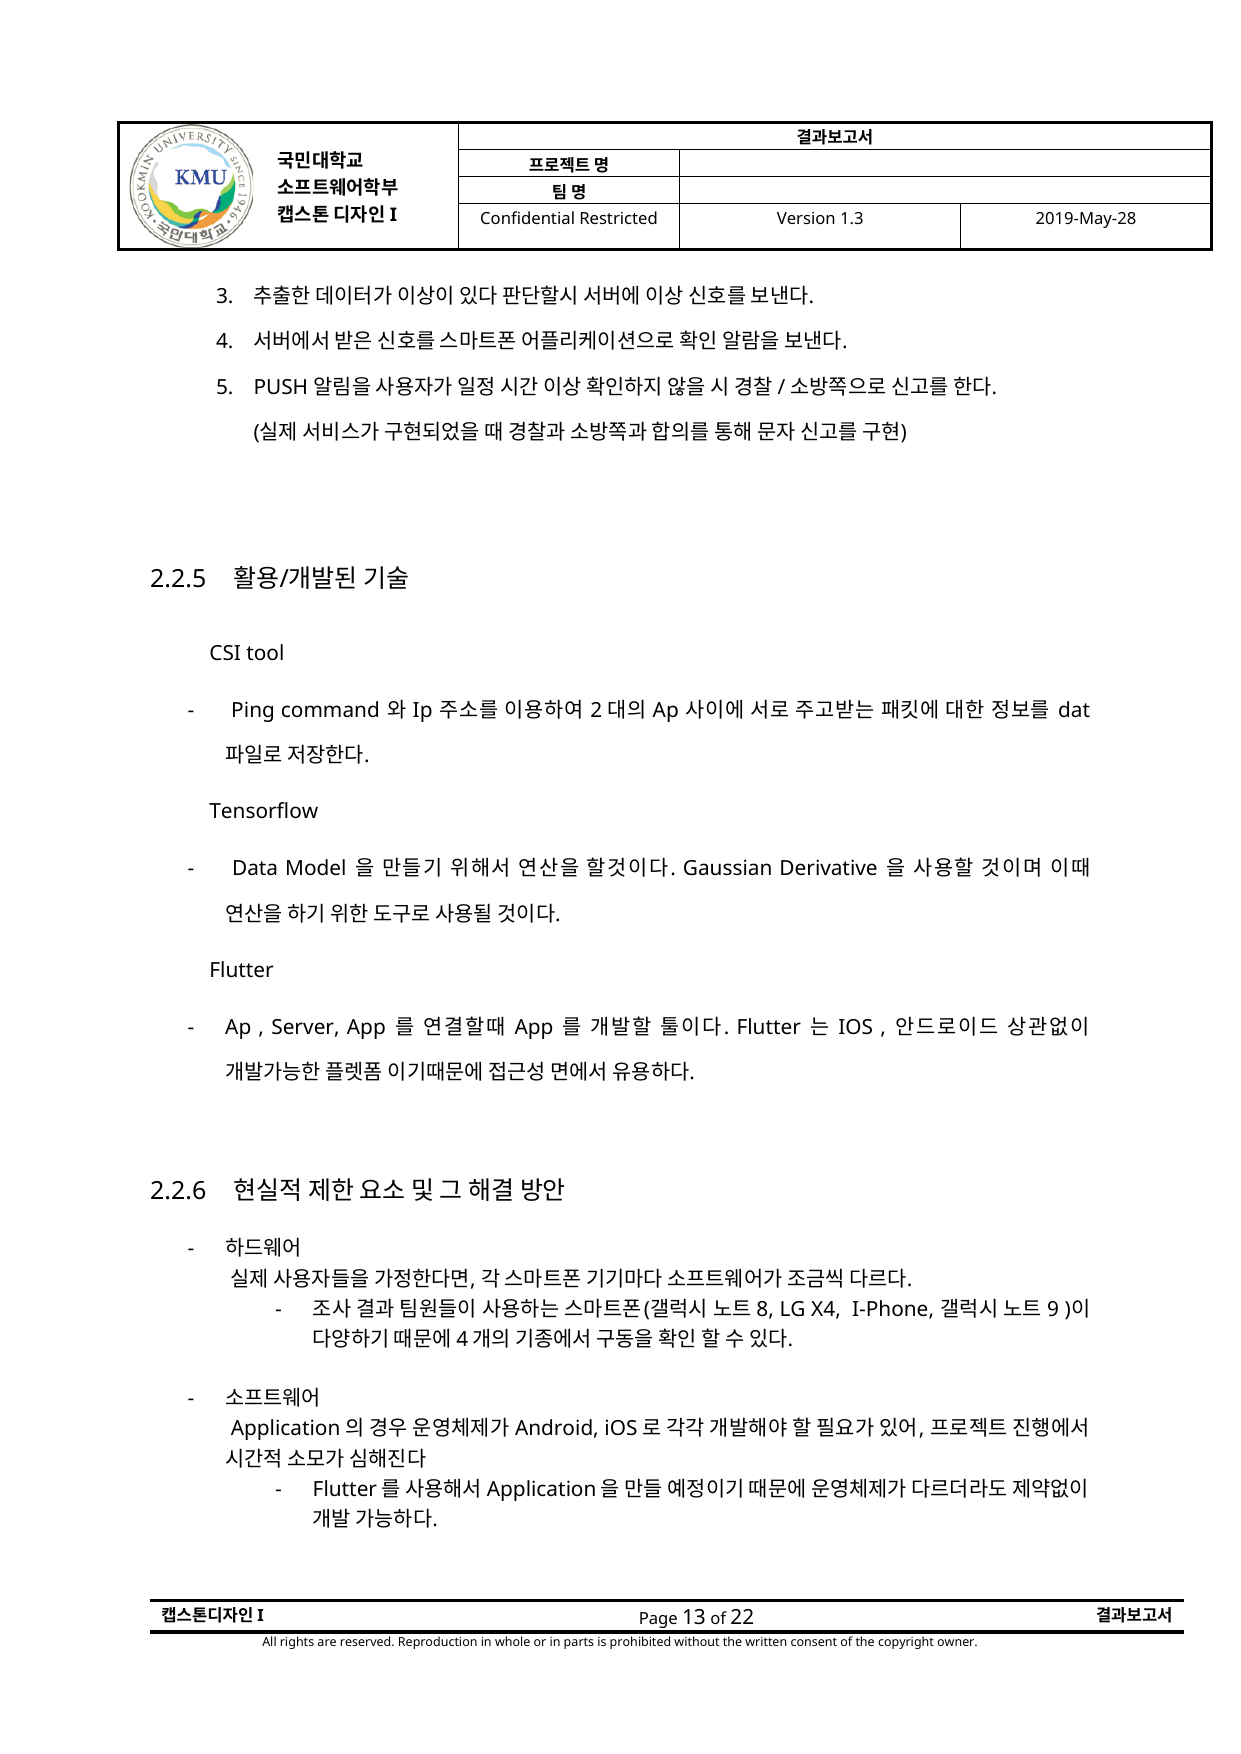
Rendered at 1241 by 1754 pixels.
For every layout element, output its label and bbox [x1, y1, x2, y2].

picture [129, 124, 254, 248]
